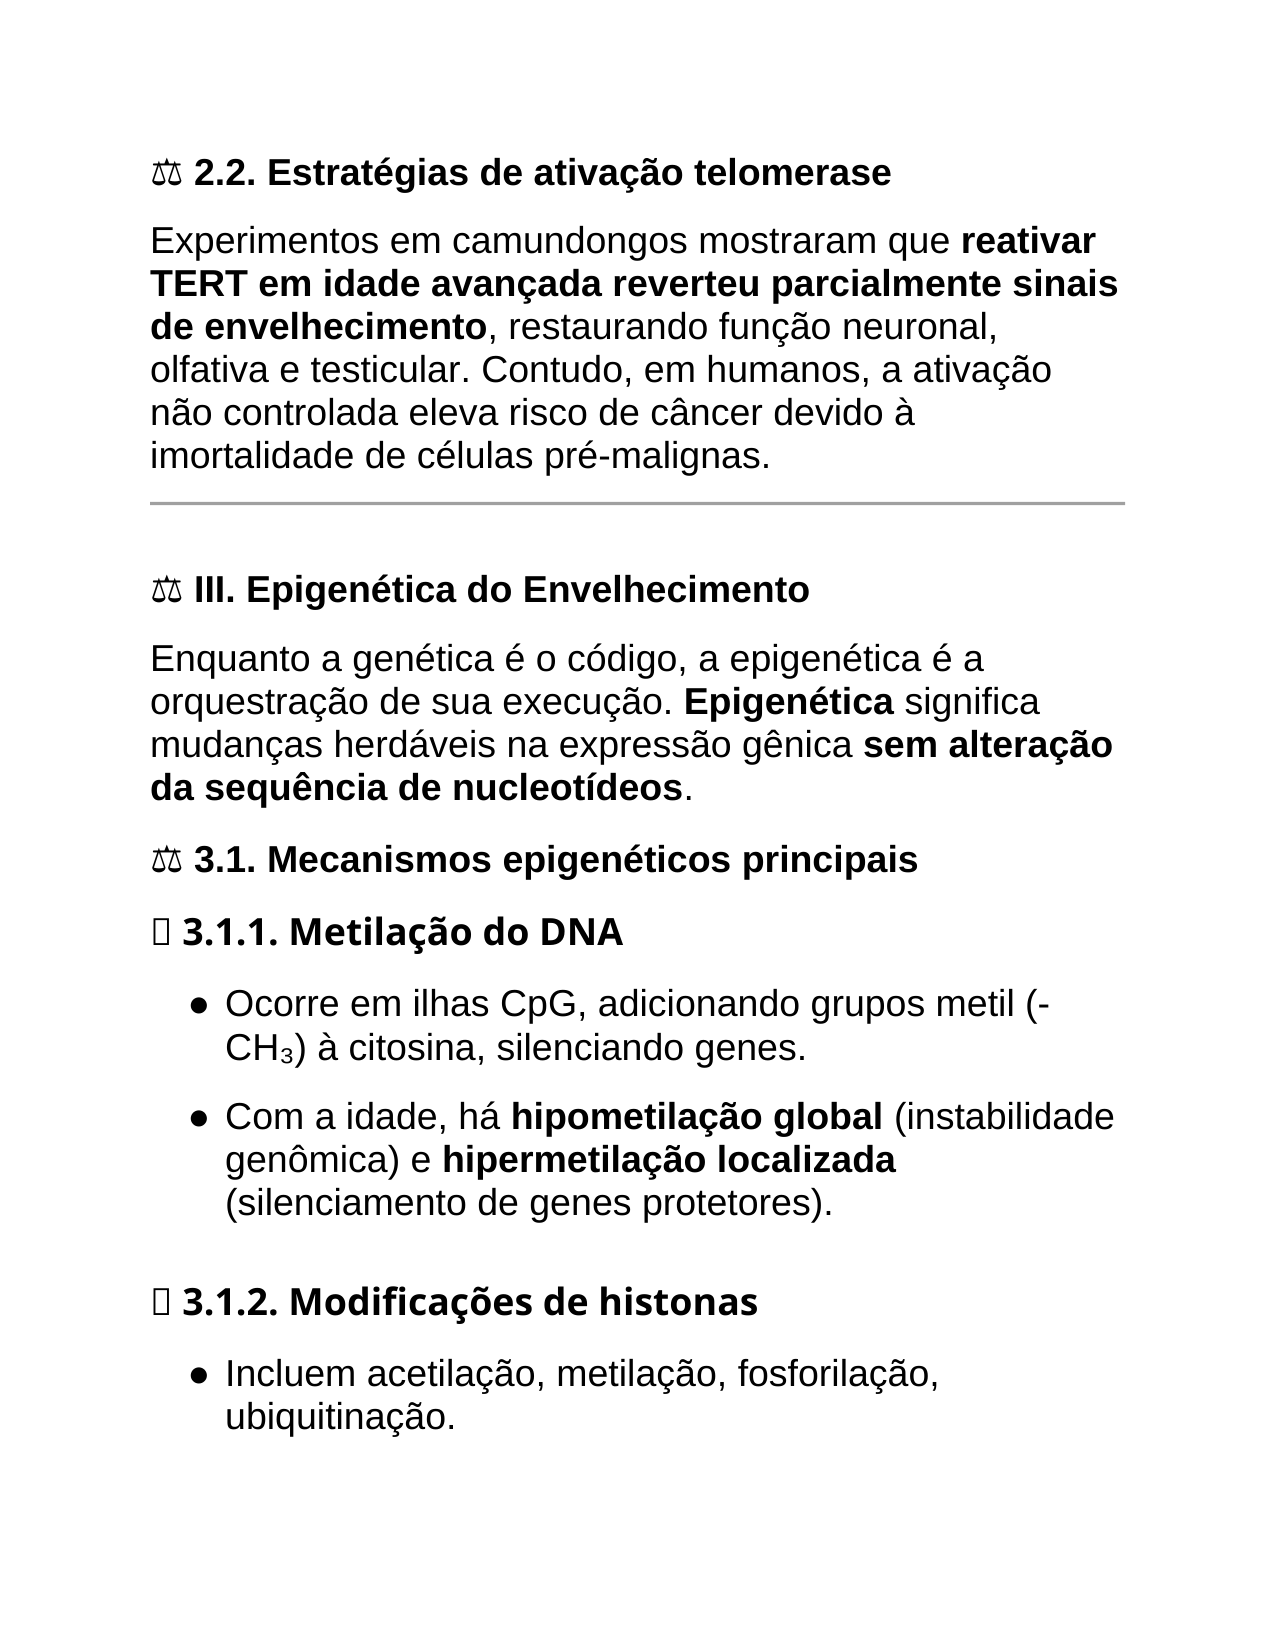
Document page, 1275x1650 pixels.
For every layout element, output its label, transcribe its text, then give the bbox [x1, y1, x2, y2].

text Enquanto a genética é o código, a epigenética é a orquestração de sua execução. Epigenética significa mudanças herdáveis na expressão gênica sem alteração da sequência de nucleotídeos. [150, 636, 1125, 808]
subtitle ⚖️ 3.1. Mecanismos epigenéticos principais [150, 837, 1125, 881]
list Ocorre em ilhas CpG, adicionando grupos metil (-CH₃) à citosina, silenciando genes. [187, 982, 1125, 1094]
list Com a idade, há hipometilação global (instabilidade genômica) e hipermetilação localizada (silenciamento de genes protetores). [187, 1094, 1125, 1250]
text Experimentos em camundongos mostraram que reativar TERT em idade avançada reverteu parcialmente sinais de envelhecimento, restaurando função neuronal, olfativa e testicular. Contudo, em humanos, a ativação não controlada eleva risco de câncer devido à imortalidade de células pré-malignas. [150, 218, 1125, 477]
list Incluem acetilação, metilação, fosforilação, ubiquitinação. [187, 1351, 1125, 1463]
subtitle ✅ 3.1.2. Modificações de histonas [150, 1275, 1125, 1326]
subtitle ⚖️ 2.2. Estratégias de ativação telomerase [150, 150, 1125, 193]
subtitle ✅ 3.1.1. Metilação do DNA [150, 906, 1125, 957]
subtitle ⚖️ III. Epigenética do Envelhecimento [150, 568, 1125, 611]
